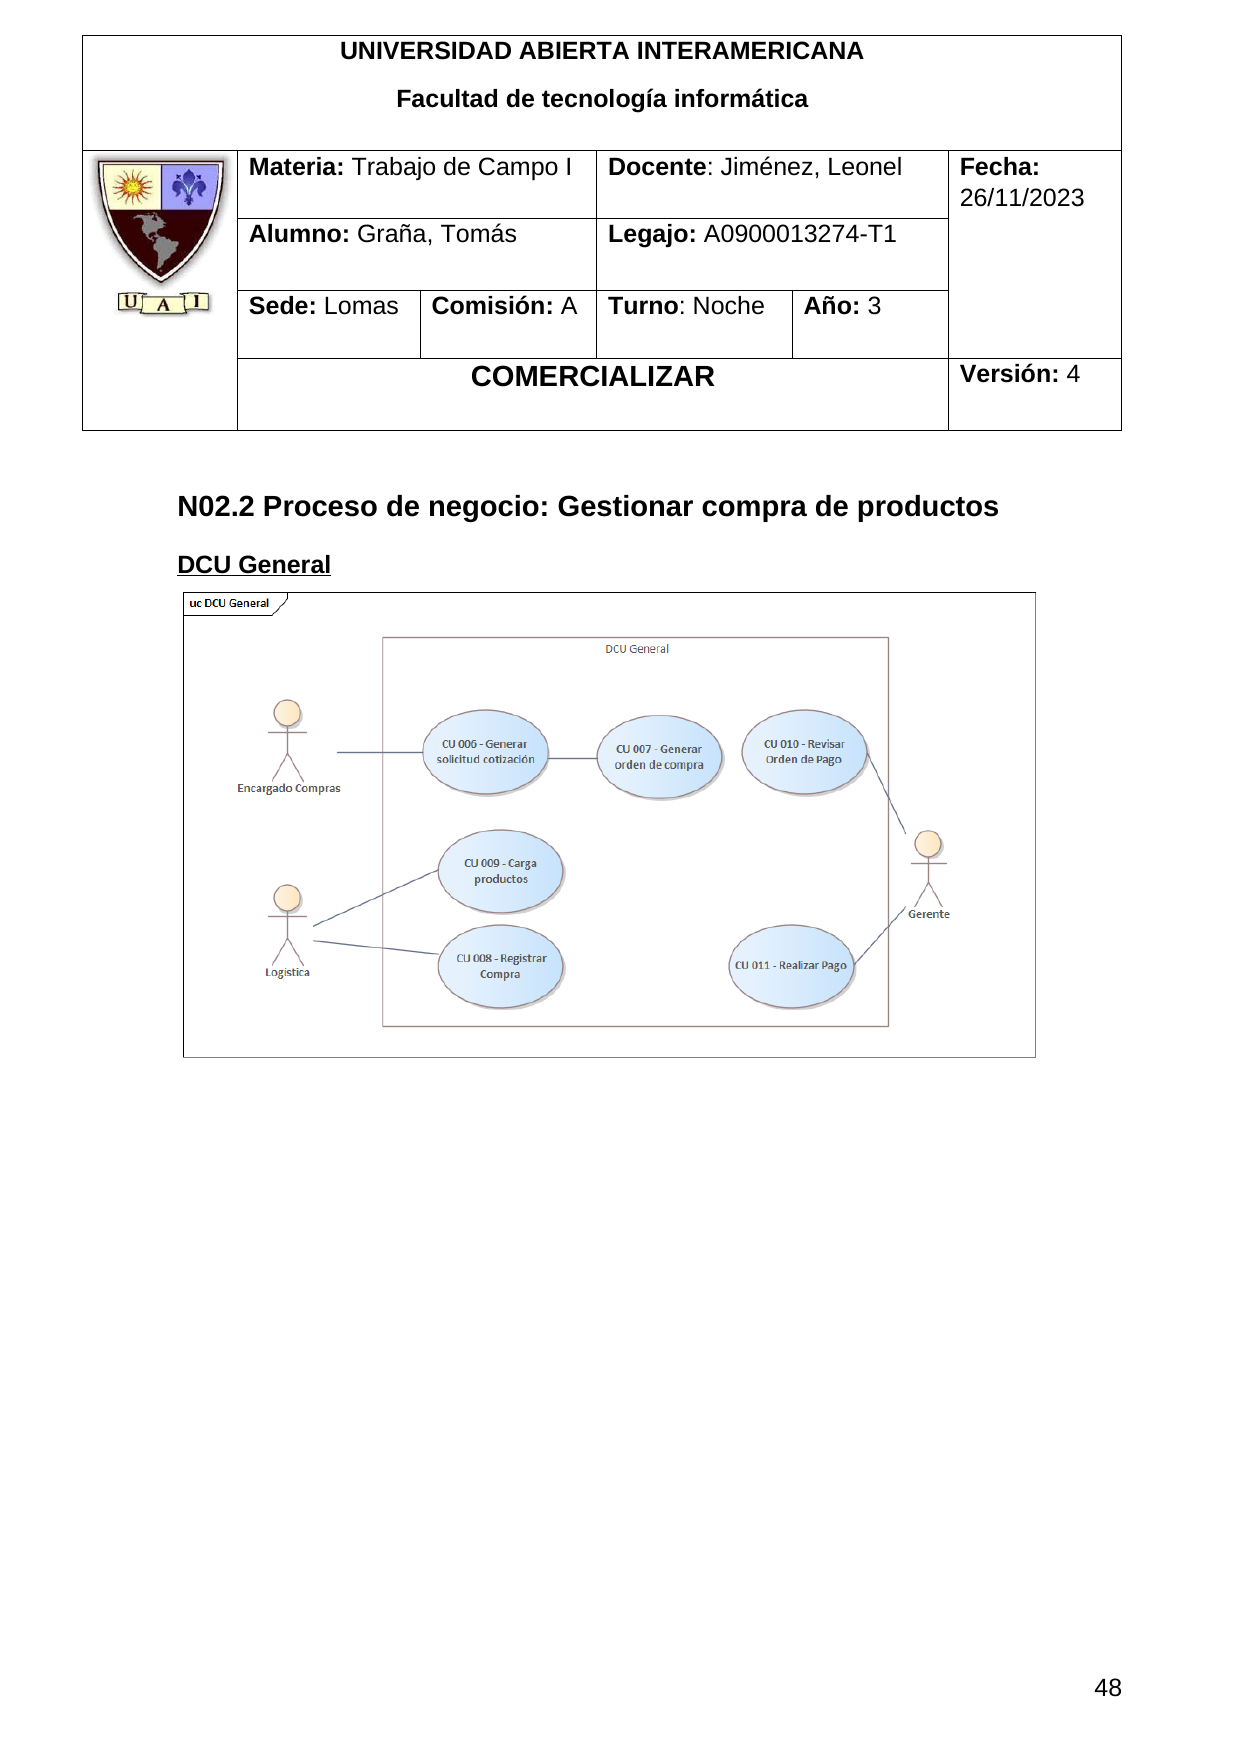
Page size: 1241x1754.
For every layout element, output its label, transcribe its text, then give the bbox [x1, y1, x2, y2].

picture [177, 585, 1042, 1064]
subtitle N02.2 Proceso de negocio: Gestionar compra de productos [177, 489, 1122, 522]
picture [87, 151, 234, 320]
subtitle DCU General [177, 550, 1122, 579]
